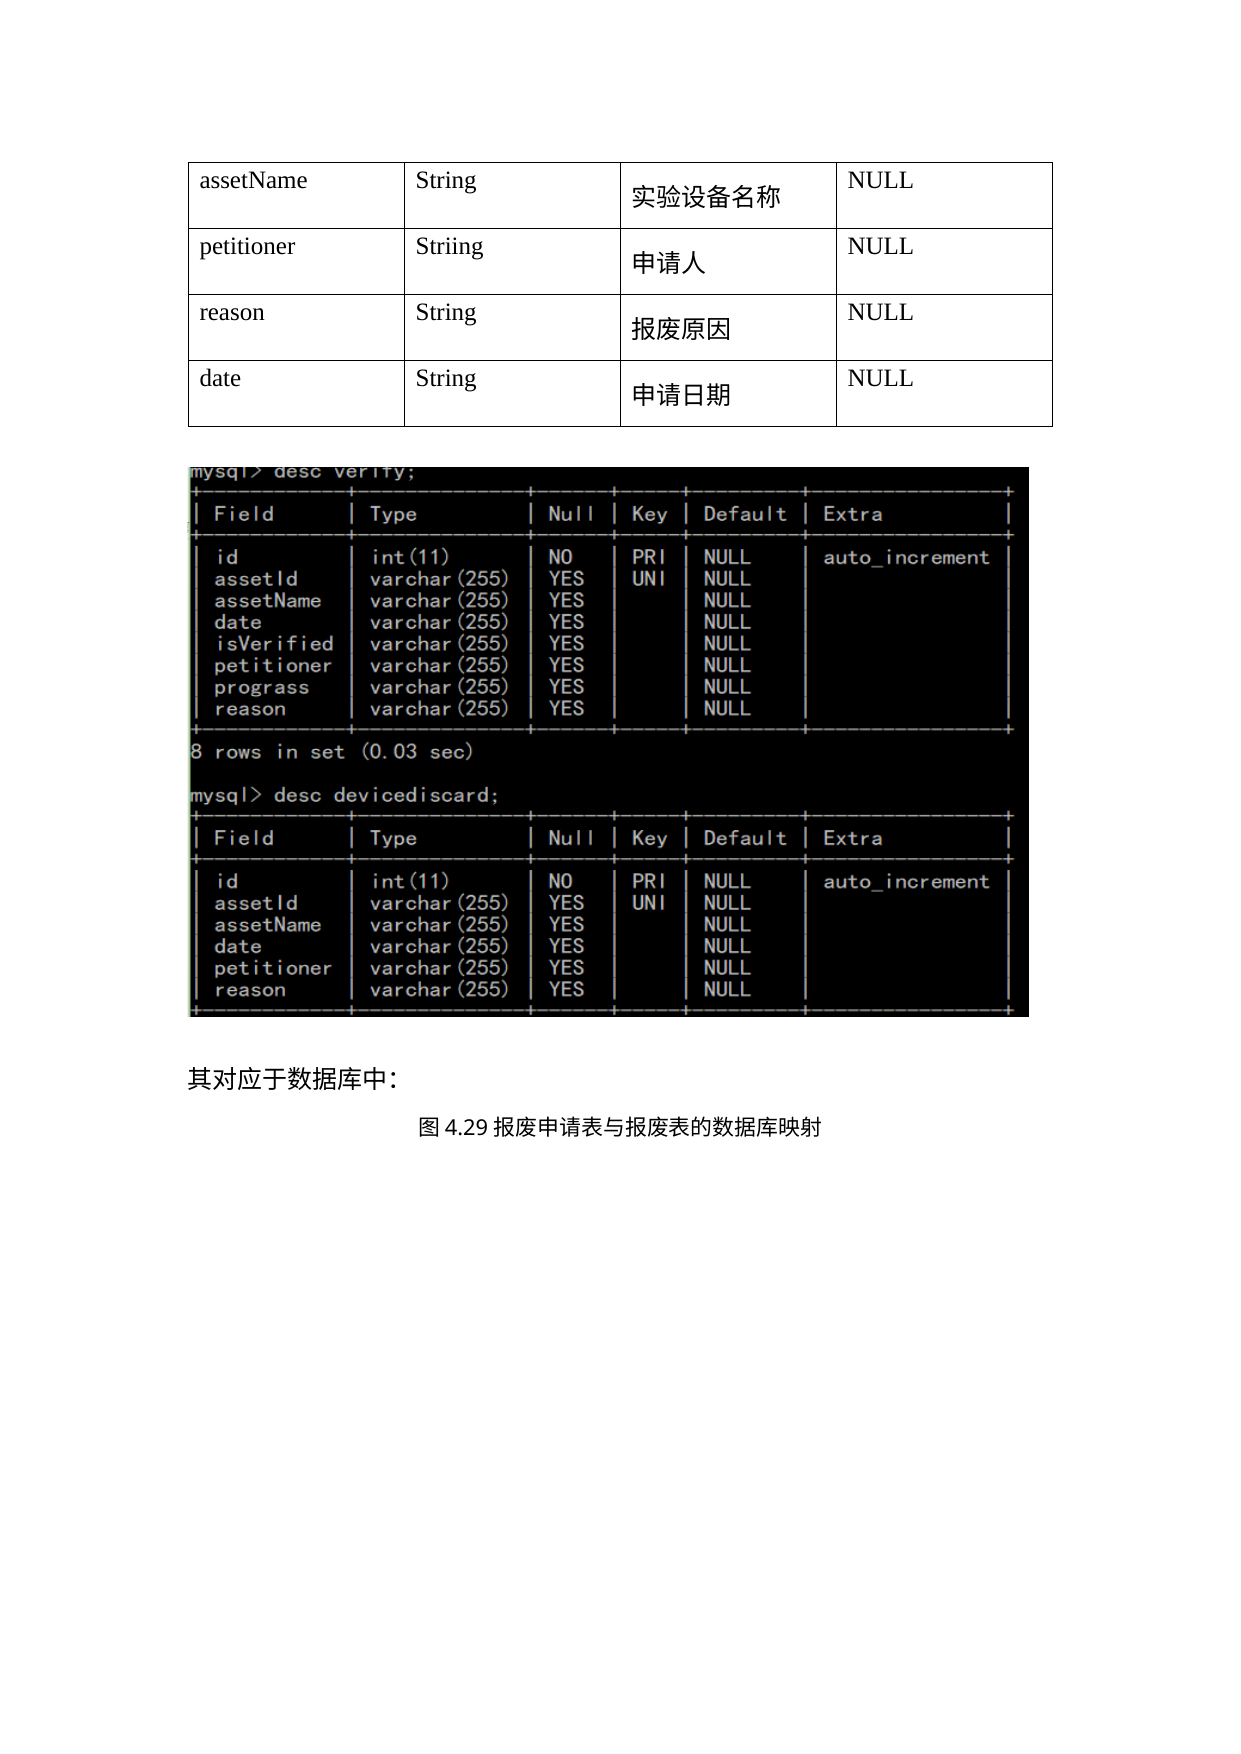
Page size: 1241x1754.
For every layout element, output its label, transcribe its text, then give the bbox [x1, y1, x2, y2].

table_cell assetName [189, 163, 404, 228]
table_cell String [405, 163, 620, 228]
table_cell 实验设备名称 [621, 163, 836, 228]
table_cell petitioner [189, 229, 404, 294]
table_cell NULL [837, 361, 1052, 426]
table_cell 报废原因 [621, 295, 836, 360]
table_cell 申请日期 [621, 361, 836, 426]
table_cell NULL [837, 295, 1052, 360]
table_cell NULL [837, 229, 1052, 294]
picture [187, 467, 1029, 1017]
table_cell NULL [837, 163, 1052, 228]
text 图4.29 报废申请表与报废表的数据库映射 [187, 1110, 1053, 1142]
table_cell String [405, 361, 620, 426]
table_cell date [189, 361, 404, 426]
table_cell Striing [405, 229, 620, 294]
table_cell String [405, 295, 620, 360]
table_cell 申请人 [621, 229, 836, 294]
table_cell reason [189, 295, 404, 360]
